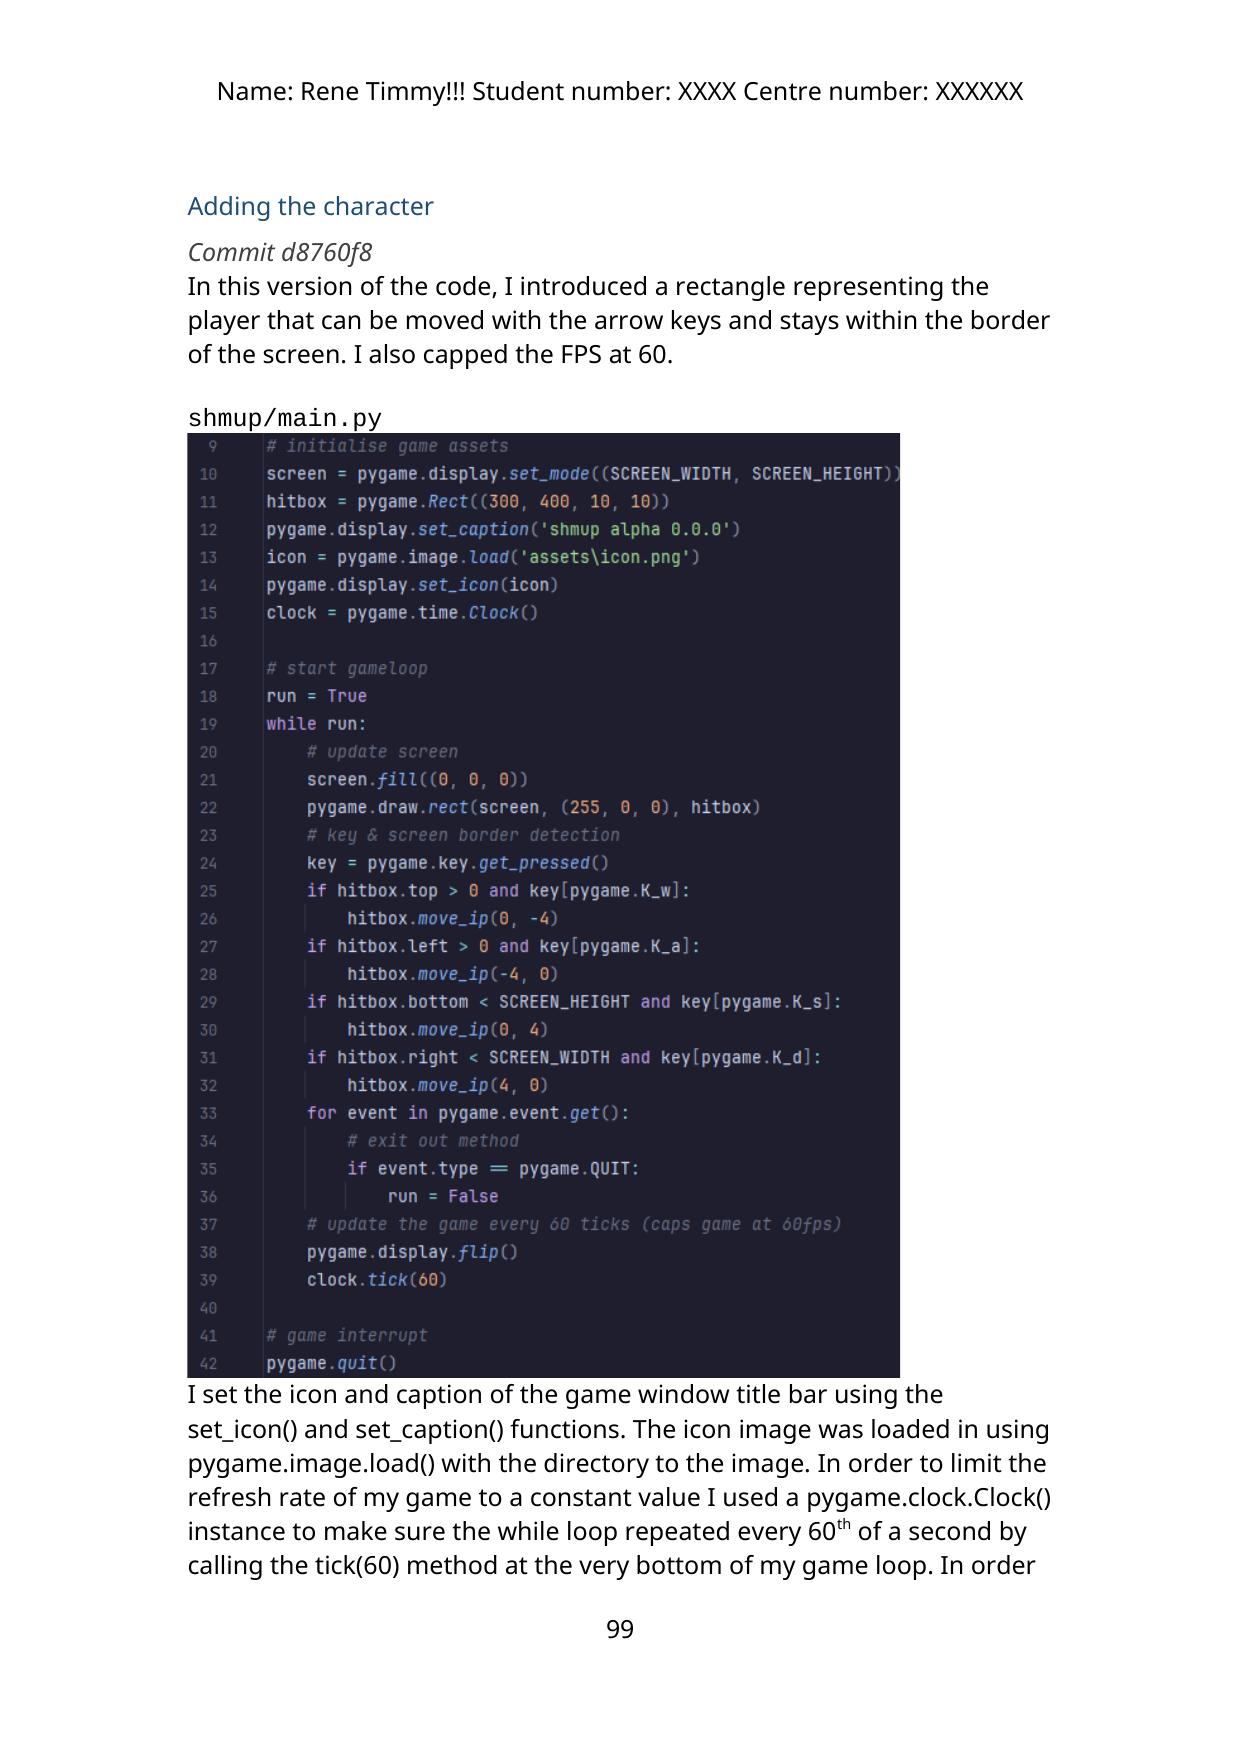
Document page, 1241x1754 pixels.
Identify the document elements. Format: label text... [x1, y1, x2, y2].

text Commit d8760f8 [187, 235, 1053, 269]
subtitle Adding the character [187, 188, 1053, 222]
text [187, 1377, 1053, 1582]
text In this version of the code, I introduced a rectangle representing the player that can be moved with the arrow keys and stays within the border of the screen. I also capped the FPS at 60. [187, 269, 1053, 371]
picture [187, 433, 901, 1378]
text shmup/main.py [187, 405, 1053, 433]
